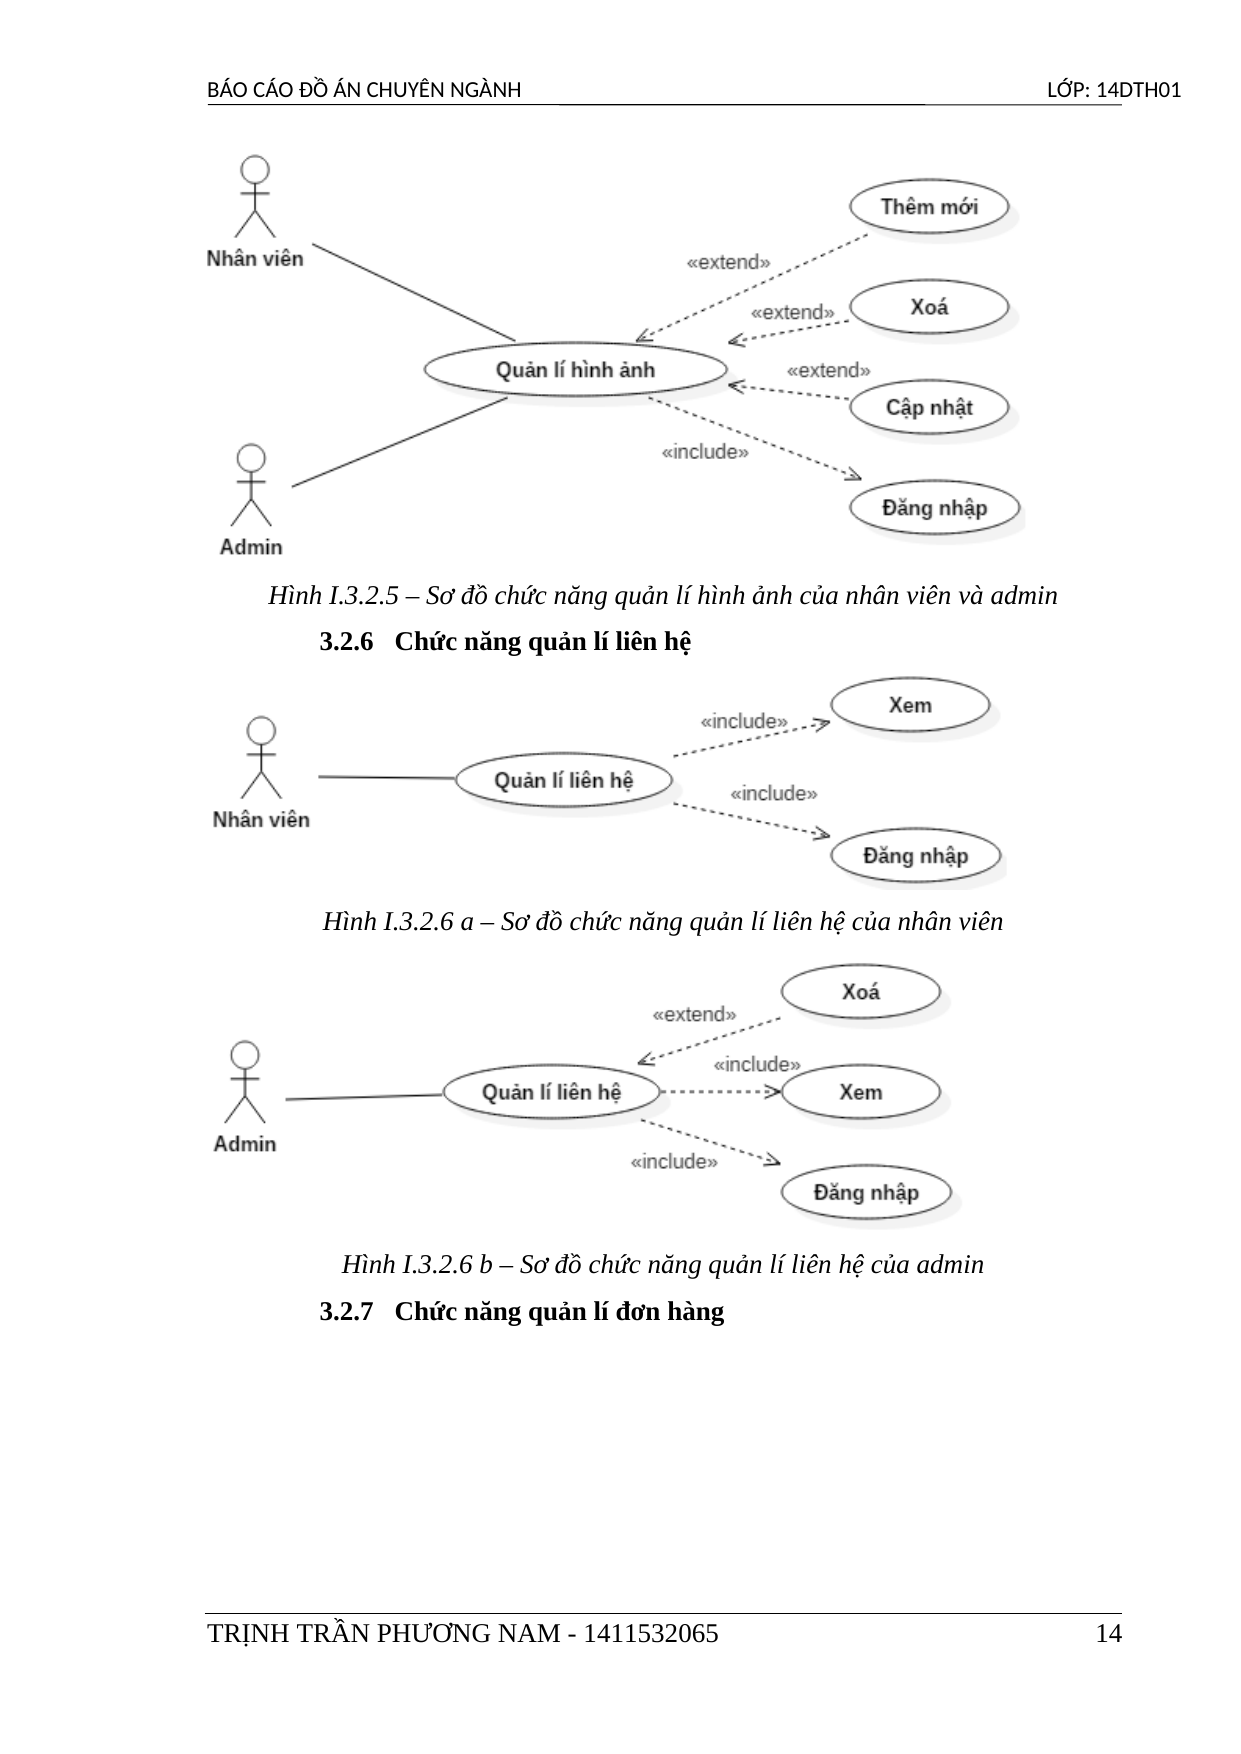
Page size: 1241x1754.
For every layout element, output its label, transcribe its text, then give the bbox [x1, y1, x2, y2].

picture [206, 147, 1026, 564]
picture [206, 672, 1007, 890]
list Chức năng quản lí liên hệ [319, 626, 1122, 657]
text Hình I.3.2.6 a – Sơ đồ chức năng quản lí liên hệ của nhân viên [207, 905, 1122, 936]
text Hình I.3.2.5 – Sơ đồ chức năng quản lí hình ảnh của nhân viên và admin [207, 579, 1122, 610]
text Hình I.3.2.6 b – Sơ đồ chức năng quản lí liên hệ của admin [207, 1248, 1122, 1279]
list Chức năng quản lí đơn hàng [319, 1295, 1122, 1326]
picture [206, 951, 967, 1233]
